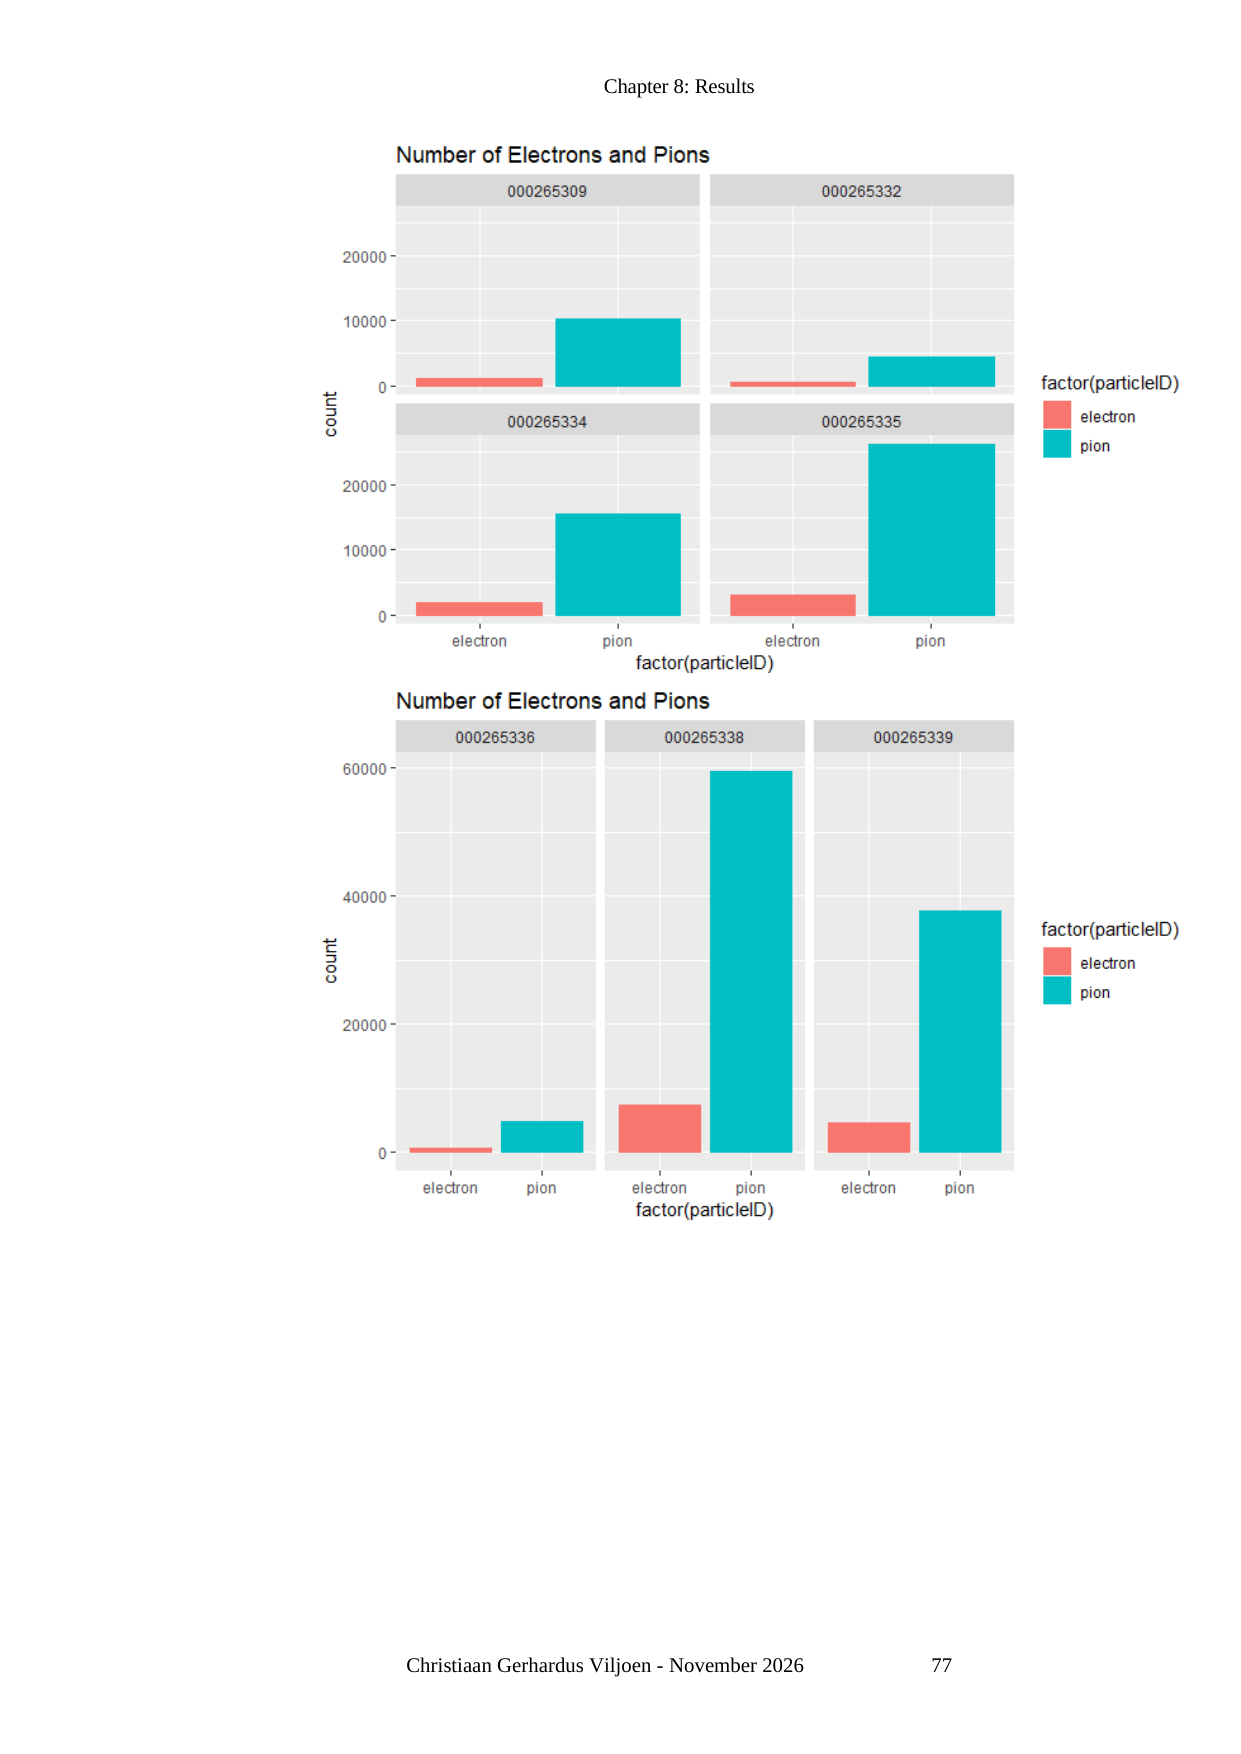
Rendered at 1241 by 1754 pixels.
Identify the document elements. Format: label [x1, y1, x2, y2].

picture [311, 135, 1198, 1229]
